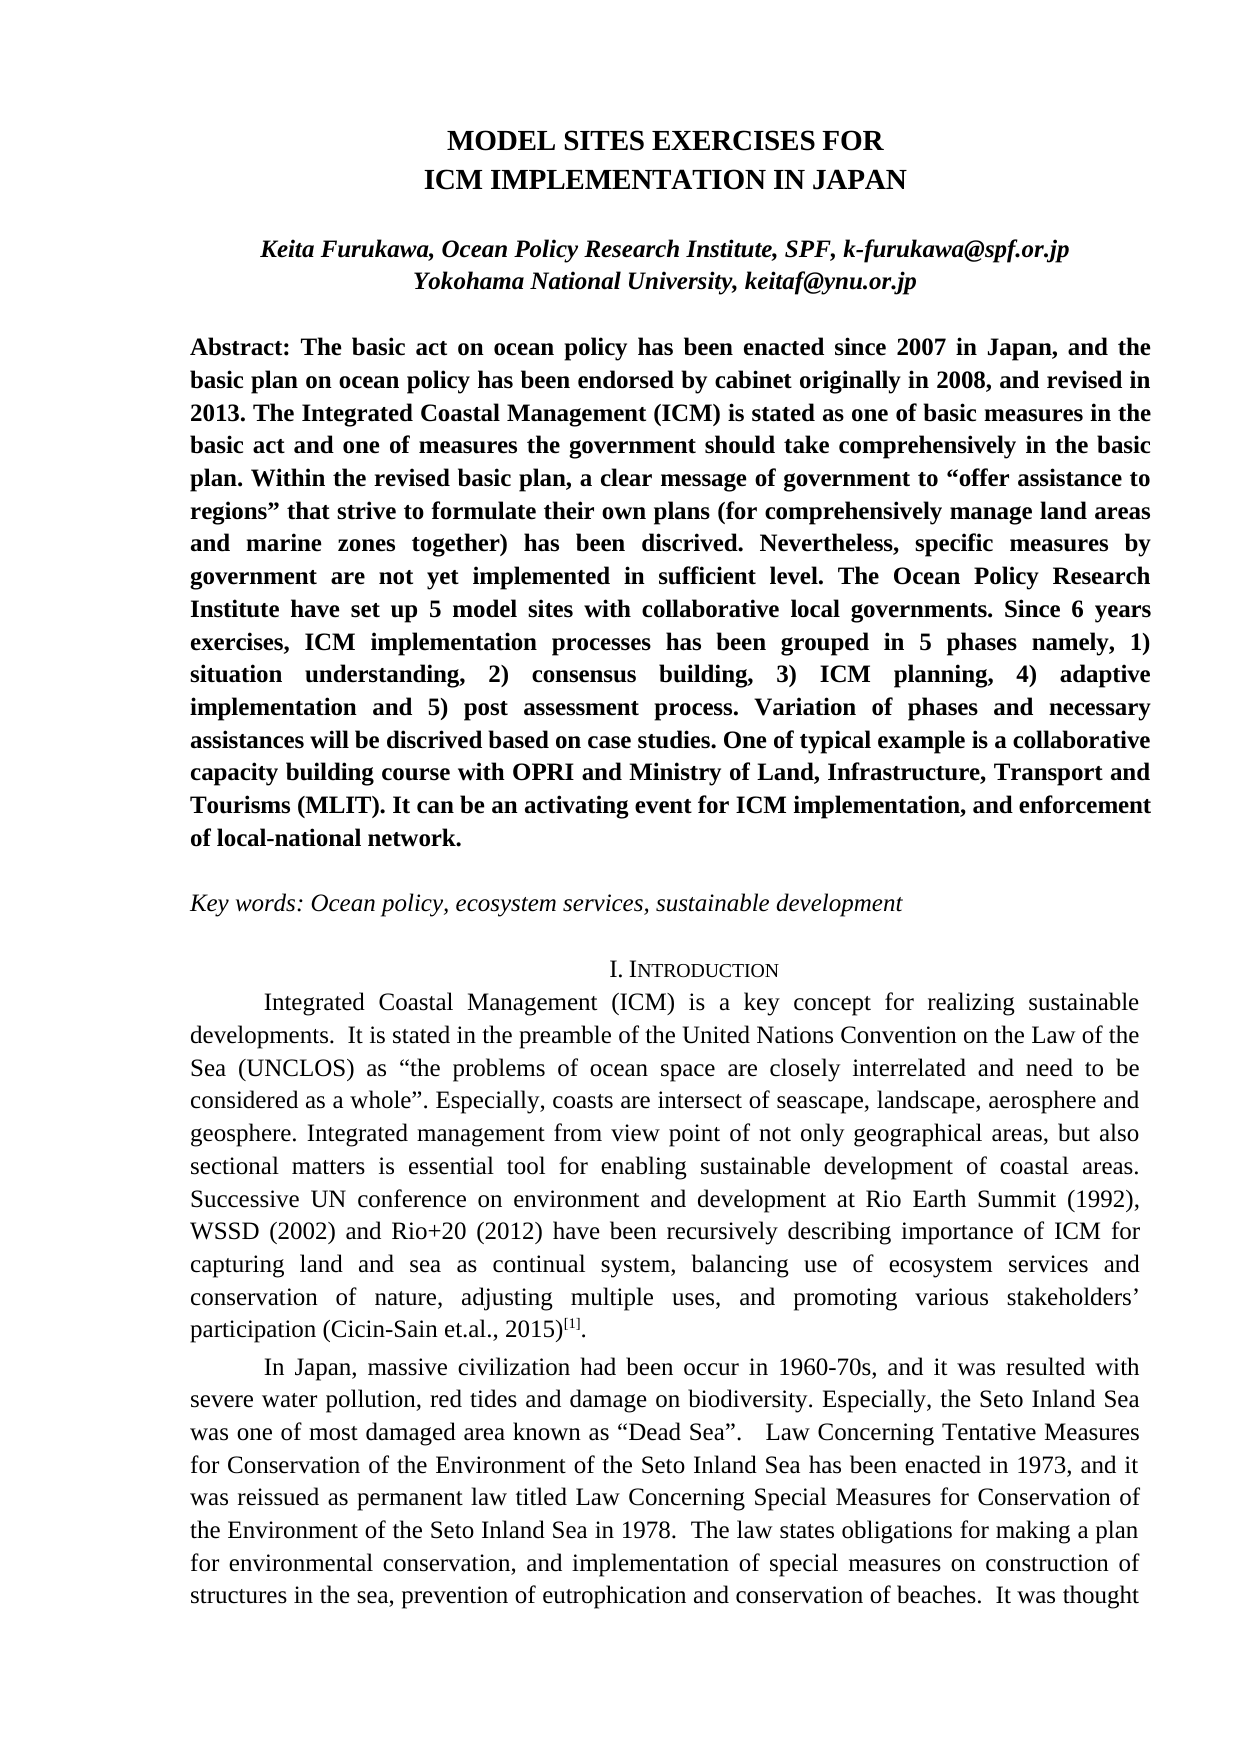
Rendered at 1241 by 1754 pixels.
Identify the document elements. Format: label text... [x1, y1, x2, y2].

text ICM IMPLEMENTATION IN JAPAN [287, 162, 1044, 196]
text Integrated Coastal Management (ICM) is a key concept for realizing sustainable developments. It is stated in the preamble of the United Nations Convention on the Law of the Sea (UNCLOS) as “the problems of ocean space are closely interrelated and need to be considered as a whole”. Especially, coasts are intersect of seascape, landscape, aerosphere and geosphere. Integrated management from view point of not only geographical areas, but also sectional matters is essential tool for enabling sustainable development of coastal areas. Successive UN conference on environment and development at Rio Earth Summit (1992), WSSD (2002) and Rio+20 (2012) have been recursively describing importance of ICM for capturing land and sea as continual system, balancing use of ecosystem services and conservation of nature, adjusting multiple uses, and promoting various stakeholders’ participation (Cicin-Sain et.al., 2015)[1]. [190, 987, 1141, 1343]
text Abstract: The basic act on ocean policy has been enacted since 2007 in Japan, and the basic plan on ocean policy has been endorsed by cabinet originally in 2008, and revised in 2013. The Integrated Coastal Management (ICM) is stated as one of basic measures in the basic act and one of measures the government should take comprehensively in the basic plan. Within the revised basic plan, a clear message of government to “offer assistance to regions” that strive to formulate their own plans (for comprehensively manage land areas and marine zones together) has been discrived. Nevertheless, specific measures by government are not yet implemented in sufficient level. The Ocean Policy Research Institute have set up 5 model sites with collaborative local governments. Since 6 years exercises, ICM implementation processes has been grouped in 5 phases namely, 1) situation understanding, 2) consensus building, 3) ICM planning, 4) adaptive implementation and 5) post assessment process. Variation of phases and necessary assistances will be discrived based on case studies. One of typical example is a collaborative capacity building course with OPRI and Ministry of Land, Infrastructure, Transport and Tourisms (MLIT). It can be an activating event for ICM implementation, and enforcement of local-national network. [190, 332, 1152, 852]
text Yokohama National University, keitaf@ynu.or.jp [254, 266, 1076, 295]
text MODEL SITES EXERCISES FOR [287, 123, 1044, 157]
text Key words: Ocean policy, ecosystem services, sustainable development [190, 888, 1152, 917]
list INTRODUCTION [609, 954, 1152, 983]
text Keita Furukawa, Ocean Policy Research Institute, SPF, k-furukawa@spf.or.jp [254, 234, 1076, 262]
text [190, 1352, 1141, 1609]
